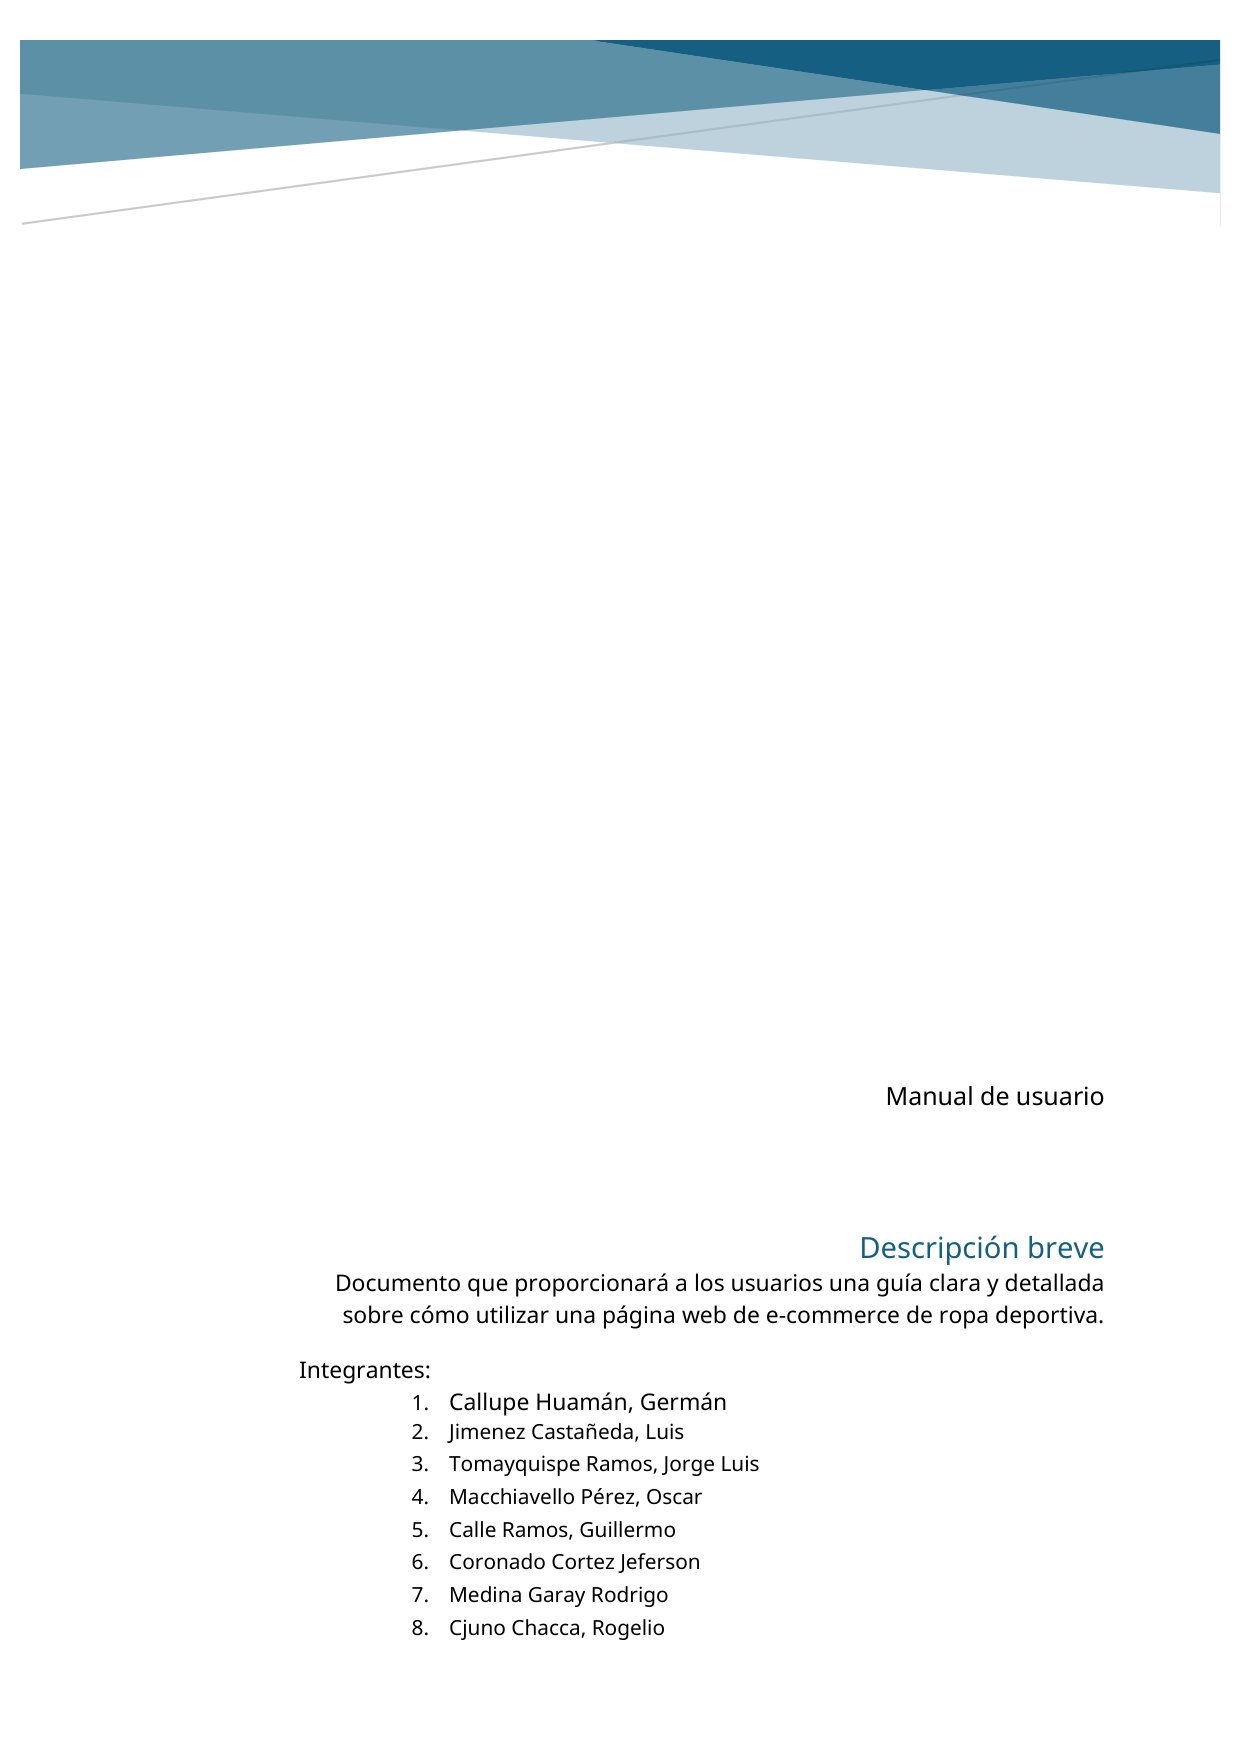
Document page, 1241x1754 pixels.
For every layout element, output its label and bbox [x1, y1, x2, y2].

picture [20, 40, 1221, 240]
